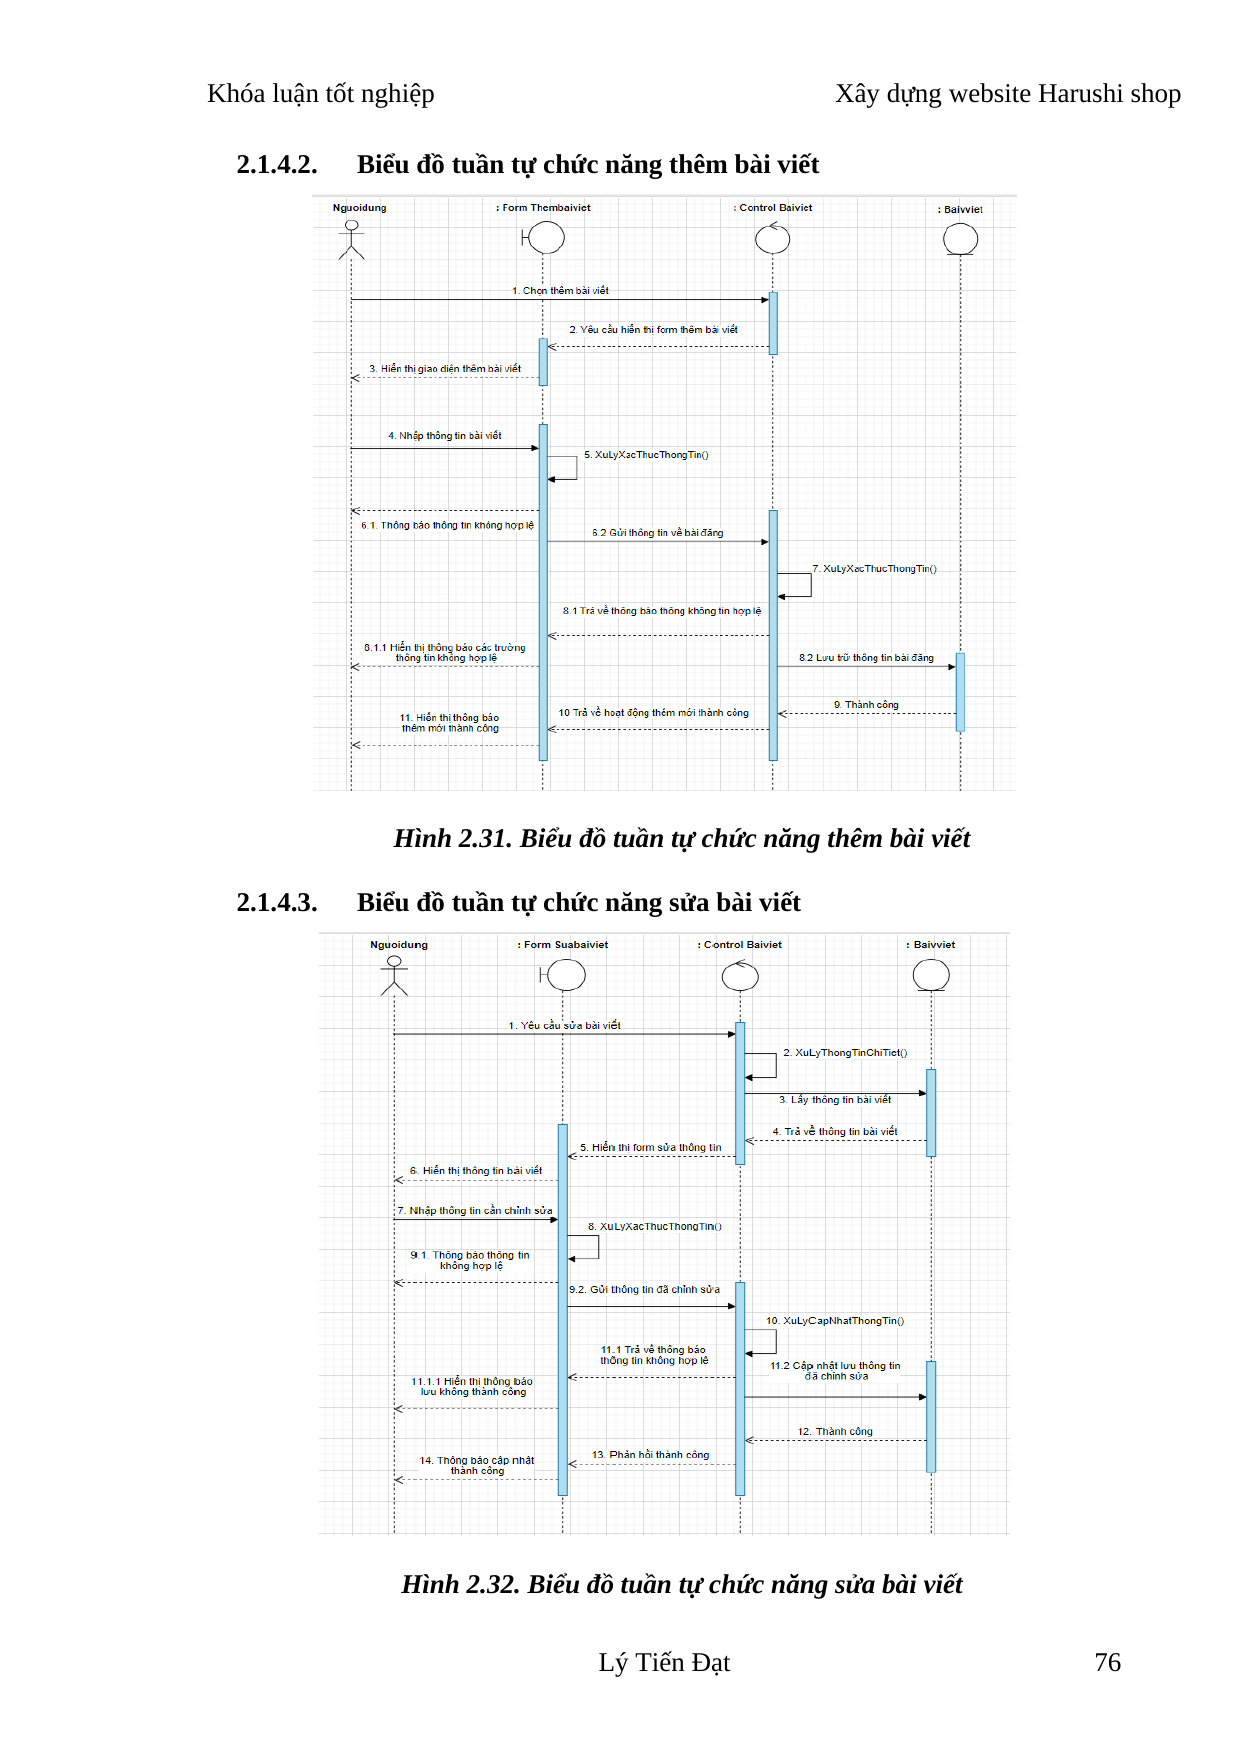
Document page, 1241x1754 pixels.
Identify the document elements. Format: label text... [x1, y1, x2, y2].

subtitle Biểu đồ tuần tự chức năng thêm bài viết [236, 148, 1122, 179]
picture [318, 932, 1010, 1536]
text Hình 2.32. Biểu đồ tuần tự chức năng sửa bài viết [244, 1568, 1122, 1599]
picture [312, 194, 1017, 791]
text Hình 2.31. Biểu đồ tuần tự chức năng thêm bài viết [244, 822, 1122, 853]
subtitle Biểu đồ tuần tự chức năng sửa bài viết [236, 886, 1122, 917]
